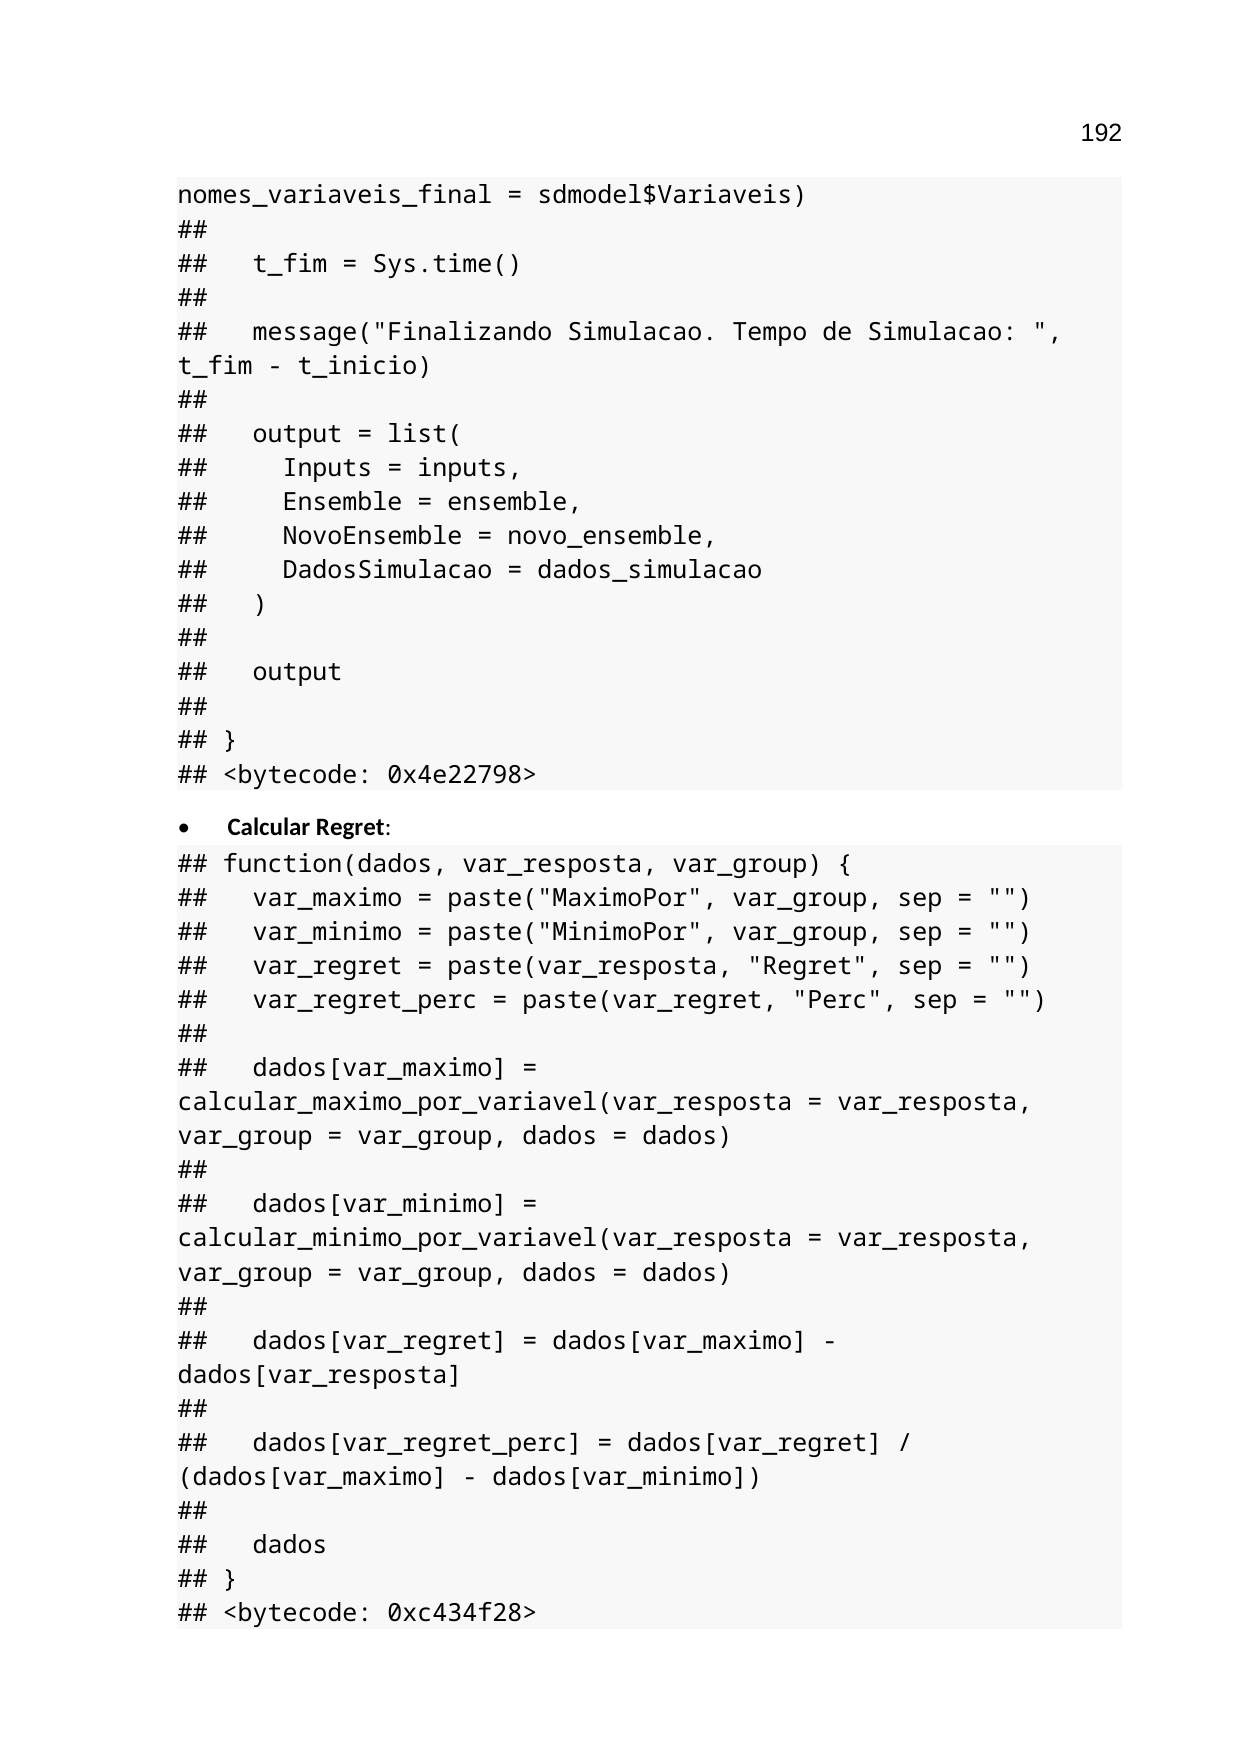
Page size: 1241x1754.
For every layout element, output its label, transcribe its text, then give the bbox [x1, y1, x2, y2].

list Calcular Regret: [177, 811, 1122, 842]
text ## function(dados, var_resposta, var_group) { ## var_maximo = paste("MaximoPor", var_group, sep = "") ## var_minimo = paste("MinimoPor", var_group, sep = "") ## var_regret = paste(var_resposta, "Regret", sep = "") ## var_regret_perc = paste(var_regret, "Perc", sep = "") ## ## dados[var_maximo] = calcular_maximo_por_variavel(var_resposta = var_resposta, var_group = var_group, dados = dados) ## ## dados[var_minimo] = calcular_minimo_por_variavel(var_resposta = var_resposta, var_group = var_group, dados = dados) ## ## dados[var_regret] = dados[var_maximo] - dados[var_resposta] ## ## dados[var_regret_perc] = dados[var_regret] / (dados[var_maximo] - dados[var_minimo]) ## ## dados ## } ## <bytecode: 0xc434f28> [177, 845, 1122, 1629]
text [177, 177, 1122, 790]
